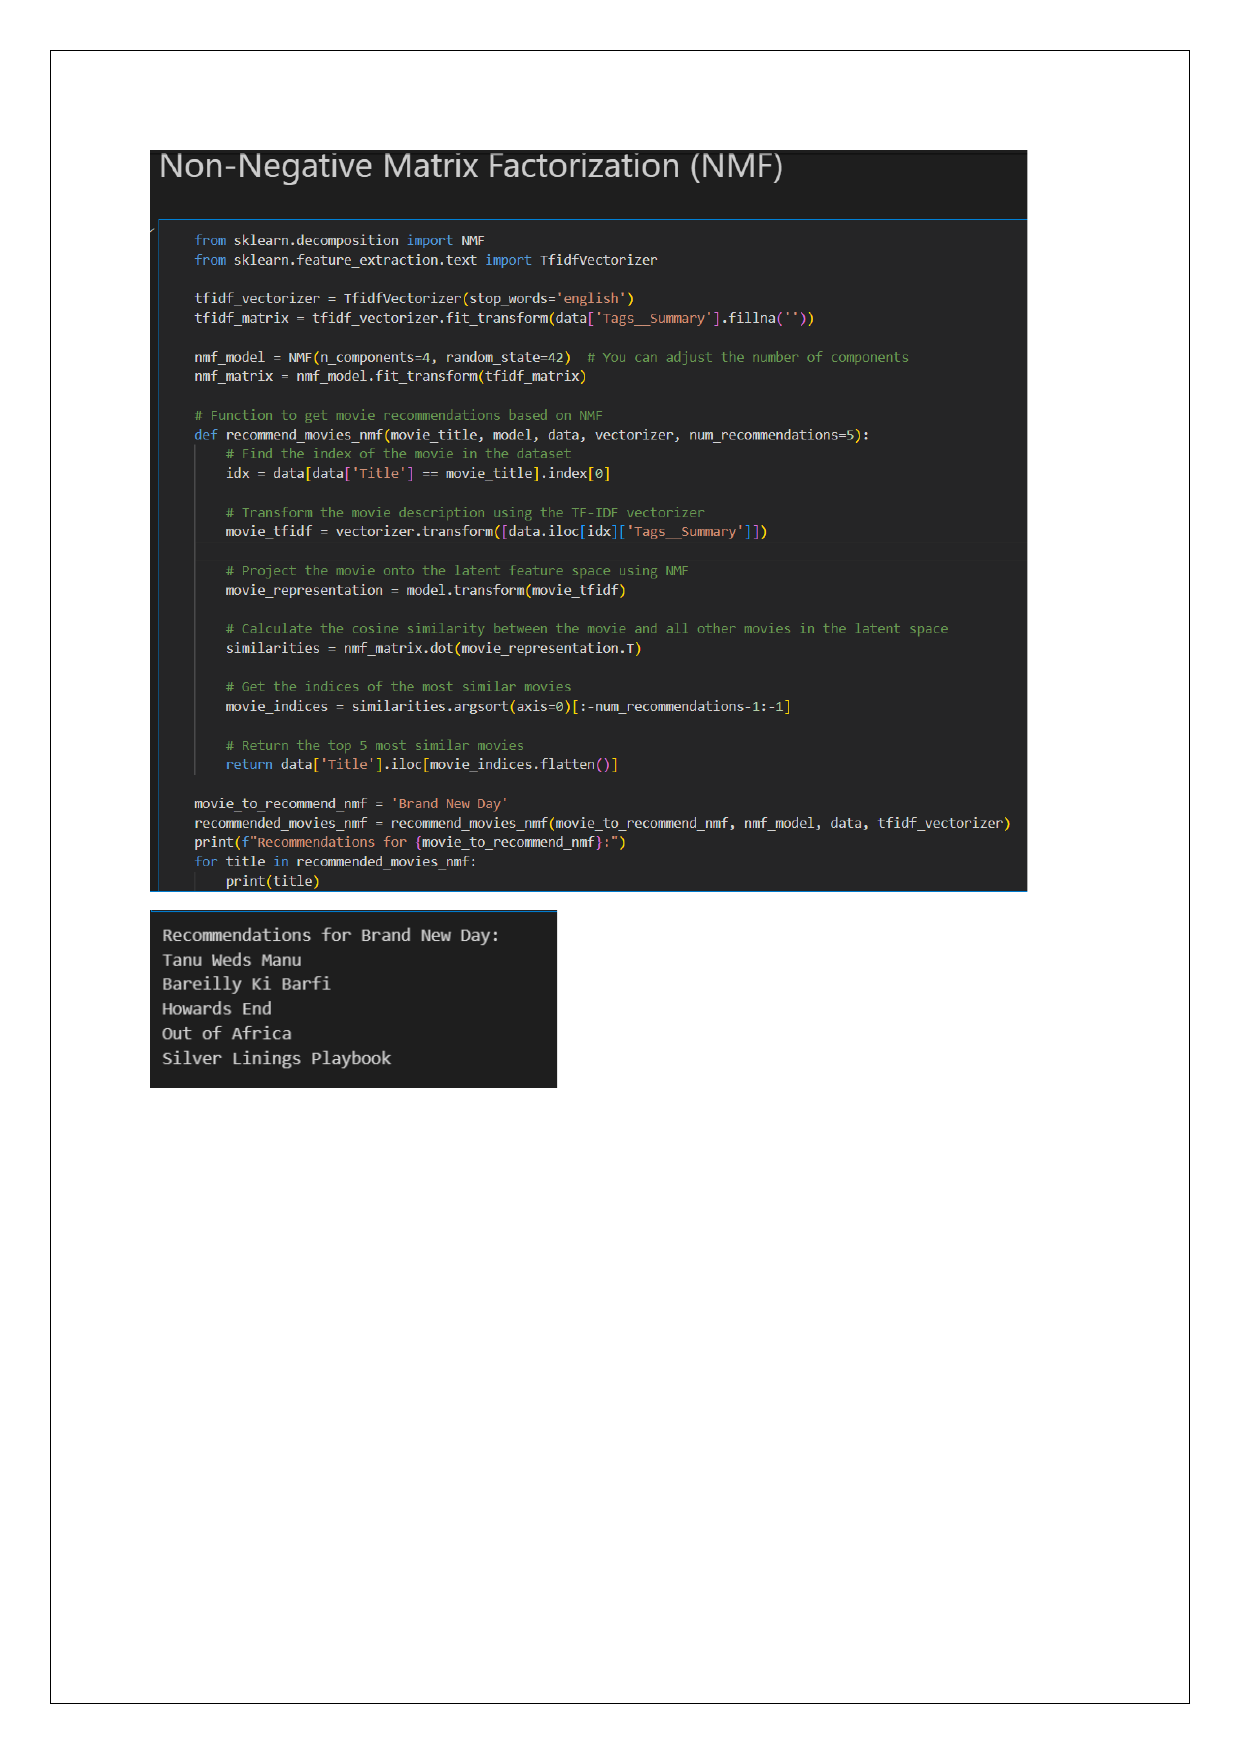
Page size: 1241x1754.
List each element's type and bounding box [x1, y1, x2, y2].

picture [150, 150, 1028, 892]
picture [150, 910, 558, 1088]
